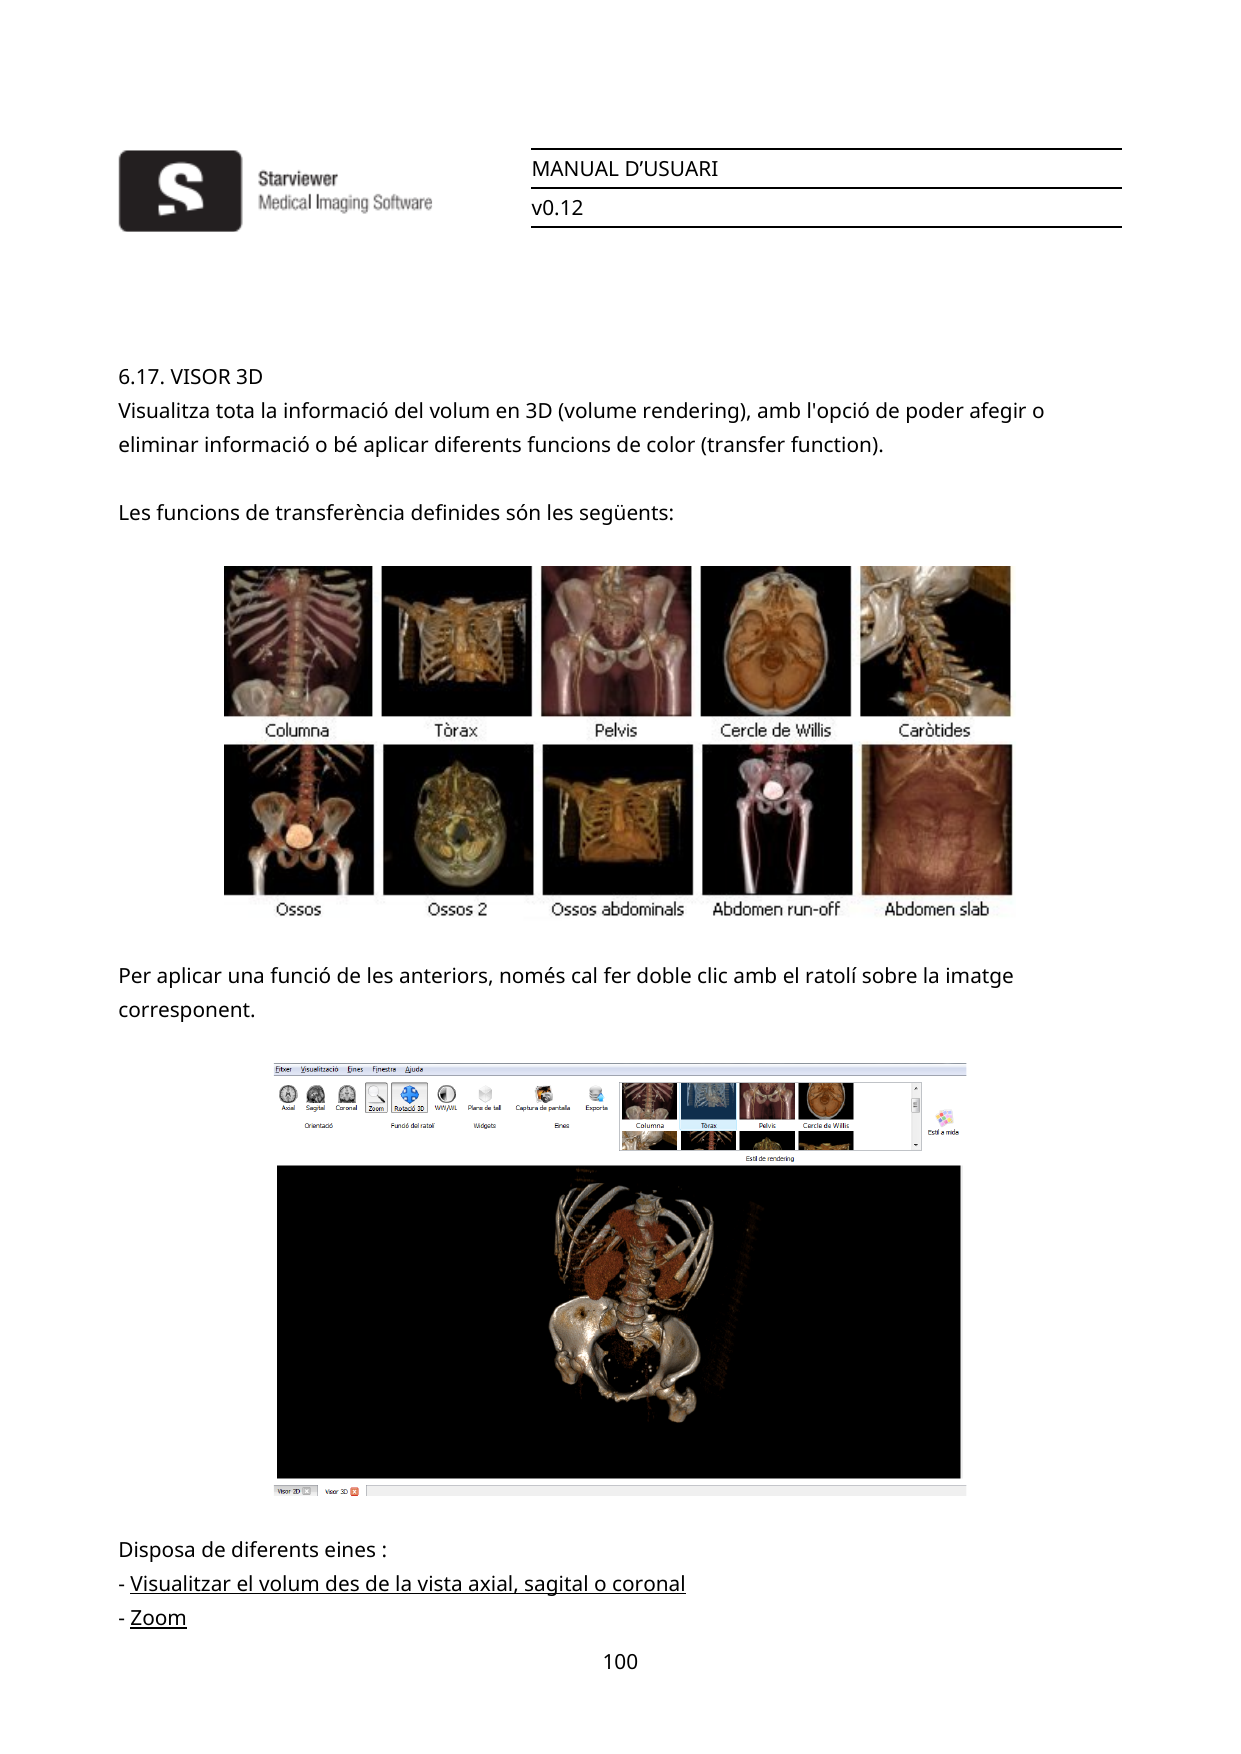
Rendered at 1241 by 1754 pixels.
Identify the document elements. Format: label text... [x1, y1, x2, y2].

text Les funcions de transferència definides són les següents: [118, 498, 1122, 527]
text - Visualitzar el volum des de la vista axial, sagital o coronal [118, 1569, 1122, 1597]
picture [273, 1063, 967, 1496]
text Disposa de diferents eines : [118, 1535, 1122, 1563]
subtitle Visor 3D [118, 362, 1122, 391]
text Per aplicar una funció de les anteriors, només cal fer doble clic amb el ratolí sobre la imatge corresponent. [118, 961, 1122, 1023]
picture [224, 566, 1017, 922]
text Visualitza tota la informació del volum en 3D (volume rendering), amb l'opció de poder afegir o eliminar informació o bé aplicar diferents funcions de color (transfer function). [118, 396, 1122, 459]
text - Zoom [118, 1603, 1122, 1631]
